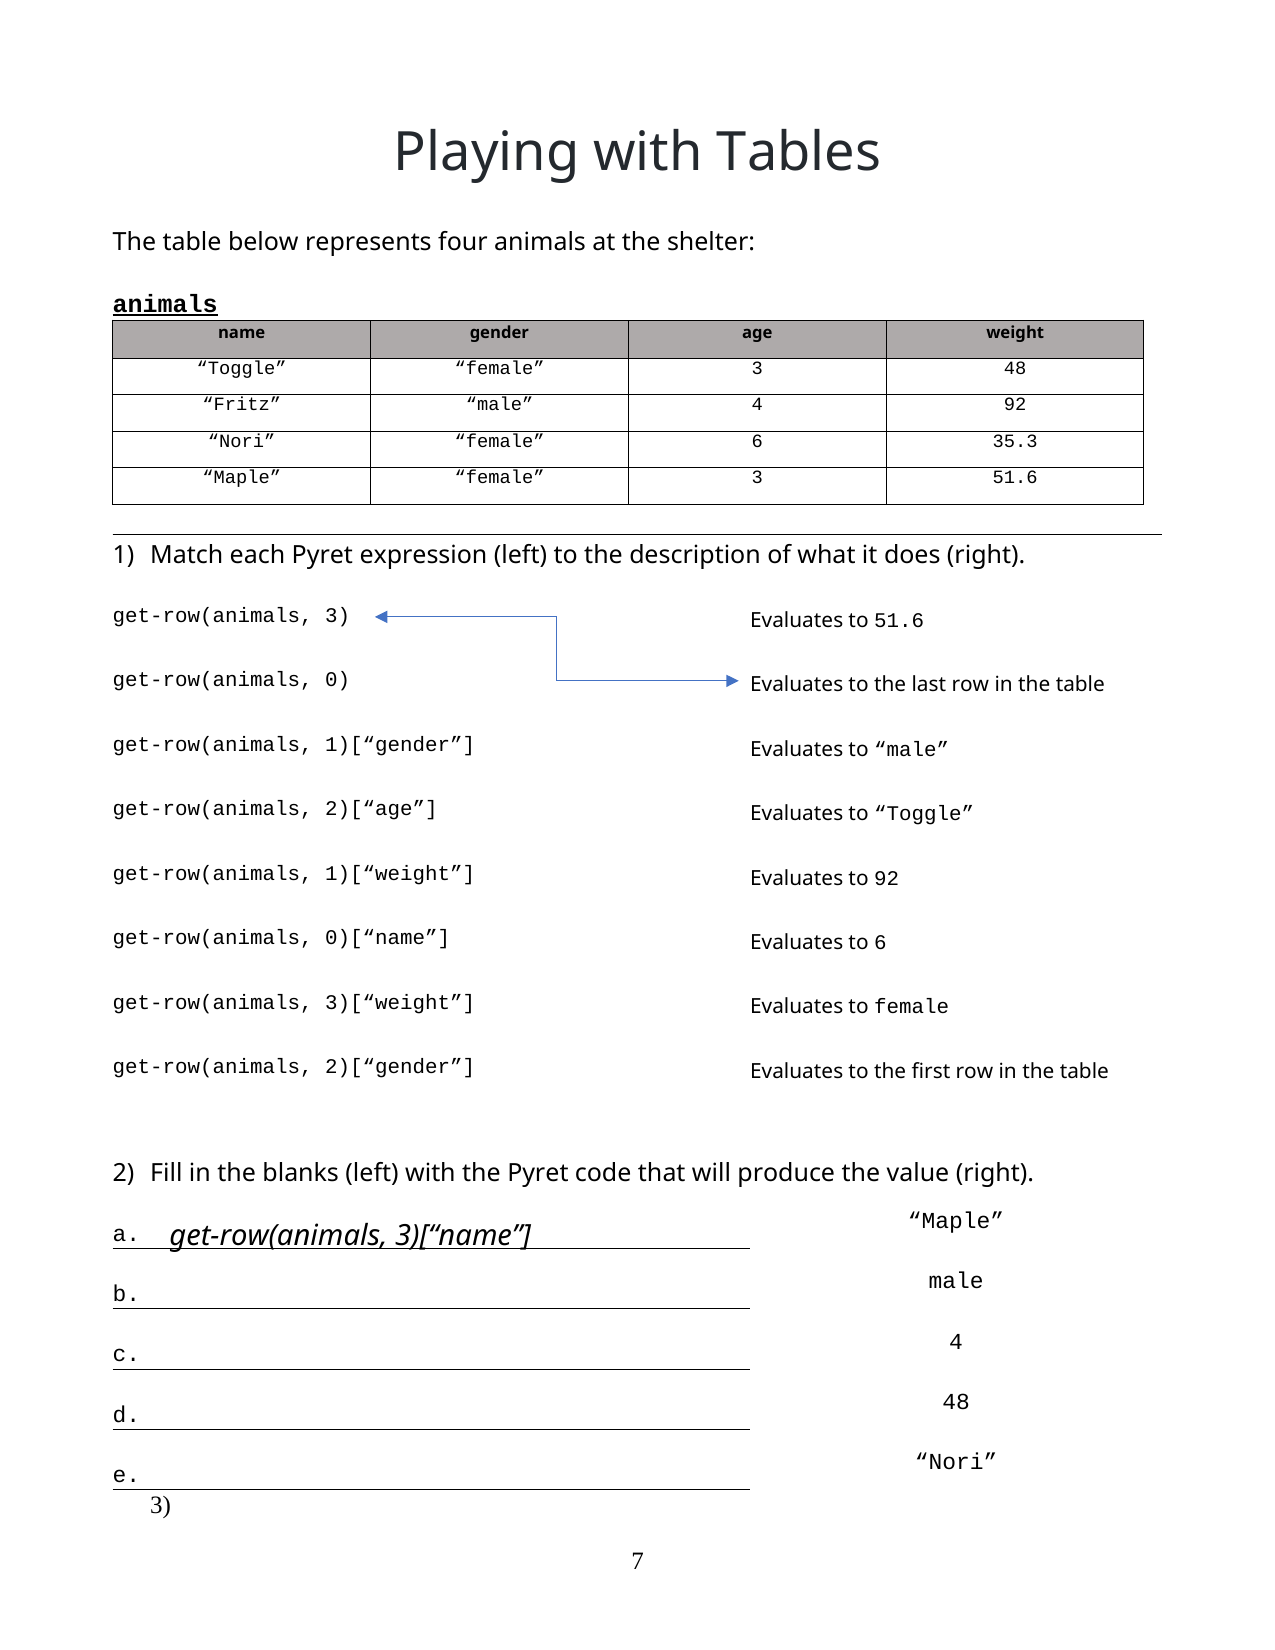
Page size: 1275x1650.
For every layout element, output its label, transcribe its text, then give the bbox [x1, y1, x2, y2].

table_cell 48 [750, 1369, 1161, 1429]
table_cell Evaluates to the first row in the table [750, 1056, 1161, 1121]
table_header “Maple” [750, 1189, 1161, 1248]
table_cell “Nori” [750, 1429, 1161, 1489]
table_header gender [371, 321, 628, 358]
subtitle Playing with Tables [112, 112, 1162, 186]
table_cell e. [113, 1430, 750, 1489]
table_header get-row(animals, 3) [113, 605, 750, 669]
list Match each Pyret expression (left) to the description of what it does (right). [112, 535, 1162, 571]
table_cell 48 [887, 359, 1143, 394]
table_header Evaluates to 51.6 [750, 605, 1161, 669]
table_header a. [113, 1189, 750, 1248]
table_cell Evaluates to “Toggle” [750, 798, 1161, 863]
table_cell 4 [750, 1308, 1161, 1368]
table_cell get-row(animals, 0) [113, 669, 750, 734]
table_cell b. [113, 1249, 750, 1308]
table_cell 3 [629, 468, 886, 504]
table_cell get-row(animals, 1)[“weight”] [113, 863, 750, 927]
table_cell get-row(animals, 2)[“gender”] [113, 1056, 750, 1121]
table_cell Evaluates to the last row in the table [750, 669, 1161, 734]
text animals [112, 291, 1162, 319]
table_cell d. [113, 1370, 750, 1429]
table_cell 4 [629, 395, 886, 431]
table_cell c. [113, 1309, 750, 1368]
table_cell 35.3 [887, 432, 1143, 467]
table_cell Evaluates to 6 [750, 927, 1161, 992]
table_cell “Toggle” [113, 359, 370, 394]
table_cell “male” [371, 395, 628, 431]
table_cell “female” [371, 468, 628, 504]
table_cell Evaluates to 92 [750, 863, 1161, 927]
table_cell “female” [371, 359, 628, 394]
table_cell get-row(animals, 1)[“gender”] [113, 734, 750, 798]
table_cell get-row(animals, 2)[“age”] [113, 798, 750, 863]
table_cell Evaluates to “male” [750, 734, 1161, 798]
list Fill in the blanks (left) with the Pyret code that will produce the value (right). [112, 1154, 1162, 1189]
table_cell male [750, 1248, 1161, 1308]
table_cell “Nori” [113, 432, 370, 467]
table_cell get-row(animals, 3)[“weight”] [113, 992, 750, 1056]
table_cell 3 [629, 359, 886, 394]
table_header weight [887, 321, 1143, 358]
table_cell Evaluates to female [750, 992, 1161, 1056]
text The table below represents four animals at the shelter: [112, 223, 1162, 257]
table_cell get-row(animals, 0)[“name”] [113, 927, 750, 992]
table_cell “female” [371, 432, 628, 467]
table_header age [629, 321, 886, 358]
table_cell “Maple” [113, 468, 370, 504]
table_cell 51.6 [887, 468, 1143, 504]
table_cell “Fritz” [113, 395, 370, 431]
table_cell 6 [629, 432, 886, 467]
table_header name [113, 321, 370, 358]
table_cell 92 [887, 395, 1143, 431]
